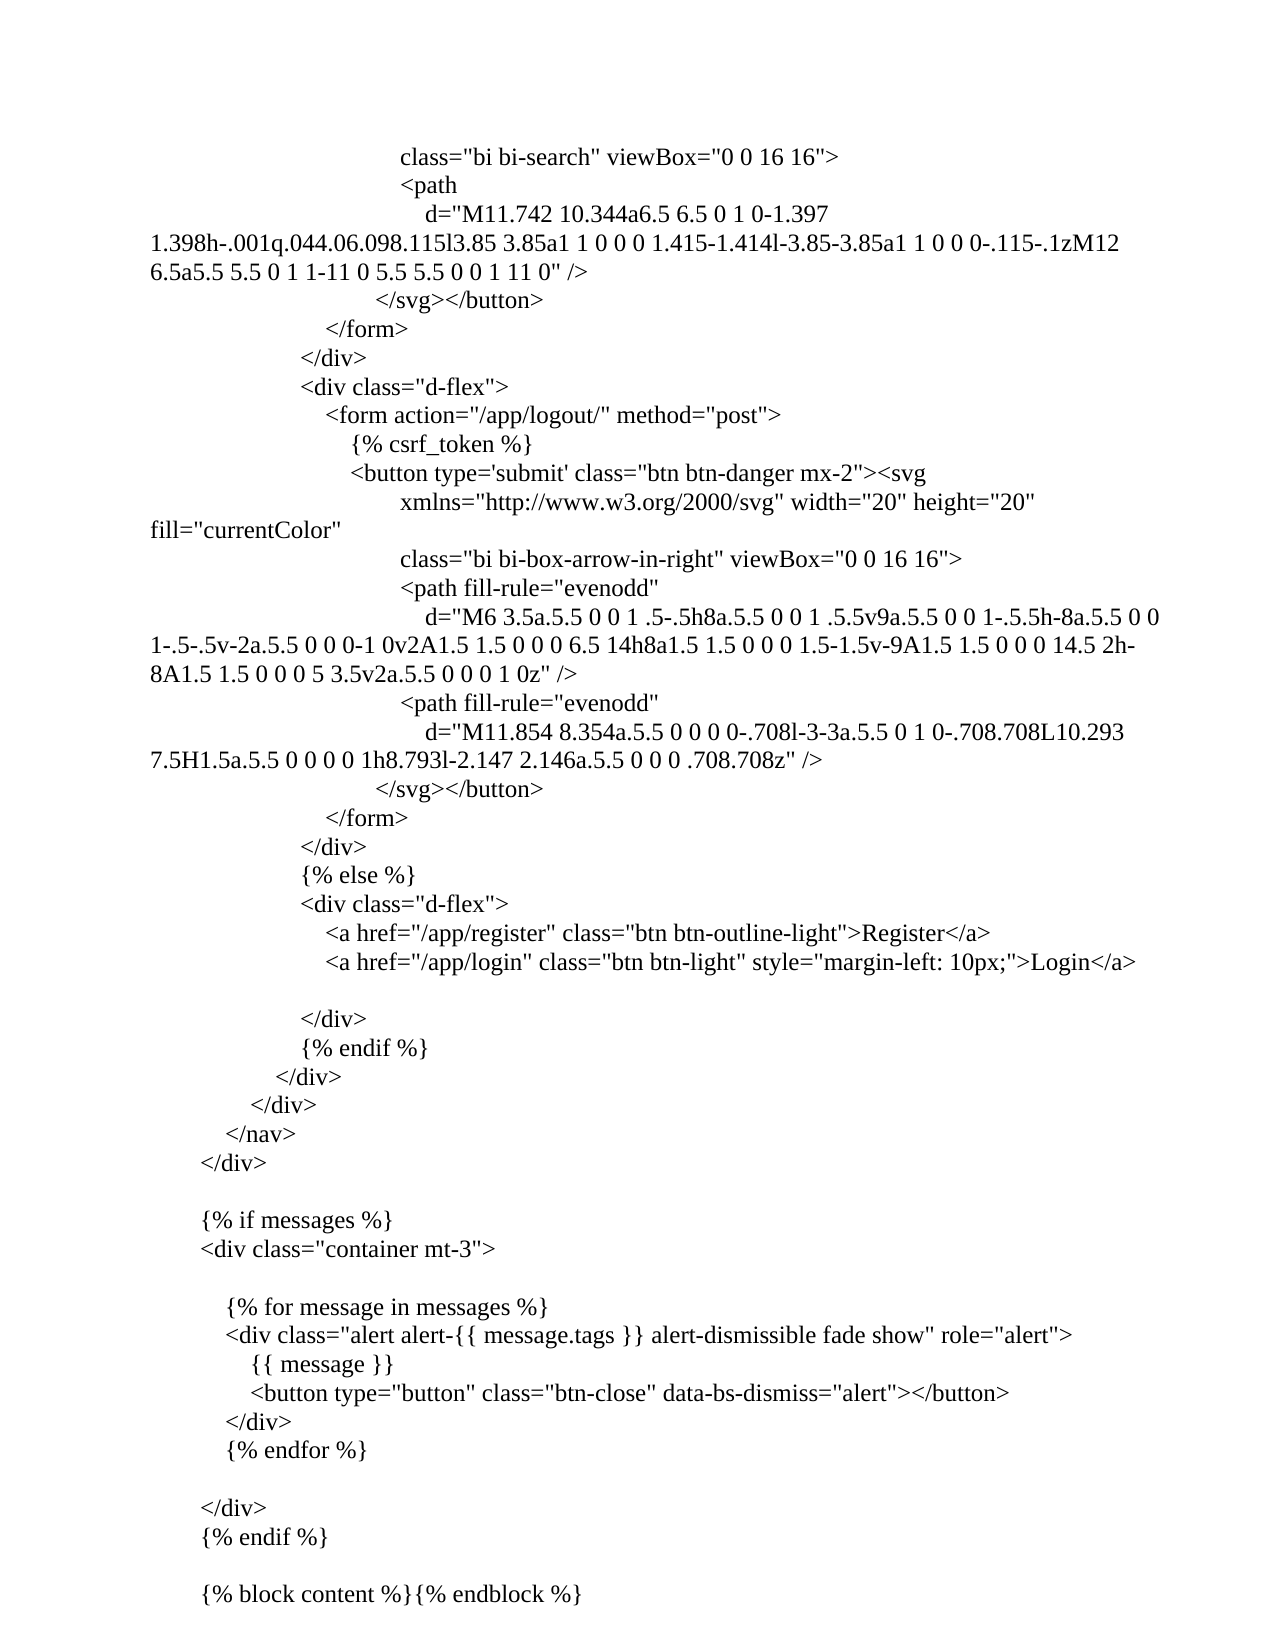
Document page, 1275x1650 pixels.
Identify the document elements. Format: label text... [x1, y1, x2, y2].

text <a href="/app/login" class="btn btn-light" style="margin-left: 10px;">Login</a> [150, 947, 1162, 975]
text {% endfor %} [150, 1435, 1162, 1464]
text </svg></button> [150, 774, 1162, 803]
text </div> [150, 1090, 1162, 1119]
text <div class="d-flex"> [150, 889, 1162, 918]
text d="M11.742 10.344a6.5 6.5 0 1 0-1.397 1.398h-.001q.044.06.098.115l3.85 3.85a1 1 0 0 0 1.415-1.414l-3.85-3.85a1 1 0 0 0-.115-.1zM12 6.5a5.5 5.5 0 1 1-11 0 5.5 5.5 0 0 1 11 0" /> [150, 199, 1162, 285]
text <path [150, 170, 1162, 199]
text </div> [150, 1407, 1162, 1435]
text {% for message in messages %} [150, 1292, 1162, 1320]
text <div class="d-flex"> [150, 372, 1162, 400]
text </div> [150, 832, 1162, 860]
text {{ message }} [150, 1349, 1162, 1378]
text </div> [150, 343, 1162, 372]
text xmlns="http://www.w3.org/2000/svg" width="20" height="20" fill="currentColor" [150, 487, 1162, 544]
text {% endif %} [150, 1522, 1162, 1550]
text </div> [150, 1493, 1162, 1522]
text class="bi bi-box-arrow-in-right" viewBox="0 0 16 16"> [150, 544, 1162, 573]
text d="M11.854 8.354a.5.5 0 0 0 0-.708l-3-3a.5.5 0 1 0-.708.708L10.293 7.5H1.5a.5.5 0 0 0 0 1h8.793l-2.147 2.146a.5.5 0 0 0 .708.708z" /> [150, 717, 1162, 774]
text <a href="/app/register" class="btn btn-outline-light">Register</a> [150, 918, 1162, 947]
text <div class="alert alert-{{ message.tags }} alert-dismissible fade show" role="alert"> [150, 1320, 1162, 1349]
text d="M6 3.5a.5.5 0 0 1 .5-.5h8a.5.5 0 0 1 .5.5v9a.5.5 0 0 1-.5.5h-8a.5.5 0 0 1-.5-.5v-2a.5.5 0 0 0-1 0v2A1.5 1.5 0 0 0 6.5 14h8a1.5 1.5 0 0 0 1.5-1.5v-9A1.5 1.5 0 0 0 14.5 2h-8A1.5 1.5 0 0 0 5 3.5v2a.5.5 0 0 0 1 0z" /> [150, 602, 1162, 688]
text {% endif %} [150, 1033, 1162, 1062]
text <button type="button" class="btn-close" data-bs-dismiss="alert"></button> [150, 1378, 1162, 1407]
text </div> [150, 1148, 1162, 1177]
text {% else %} [150, 860, 1162, 889]
text <form action="/app/logout/" method="post"> [150, 400, 1162, 429]
text class="bi bi-search" viewBox="0 0 16 16"> [150, 142, 1162, 170]
text <path fill-rule="evenodd" [150, 573, 1162, 602]
text {% csrf_token %} [150, 429, 1162, 458]
text <div class="container mt-3"> [150, 1234, 1162, 1263]
text </div> [150, 1004, 1162, 1033]
text </nav> [150, 1119, 1162, 1148]
text </form> [150, 314, 1162, 343]
text </form> [150, 803, 1162, 832]
text <button type='submit' class="btn btn-danger mx-2"><svg [150, 458, 1162, 487]
text <path fill-rule="evenodd" [150, 688, 1162, 717]
text {% if messages %} [150, 1205, 1162, 1234]
text {% block content %}{% endblock %} [150, 1579, 1162, 1608]
text </div> [150, 1062, 1162, 1090]
text </svg></button> [150, 285, 1162, 314]
